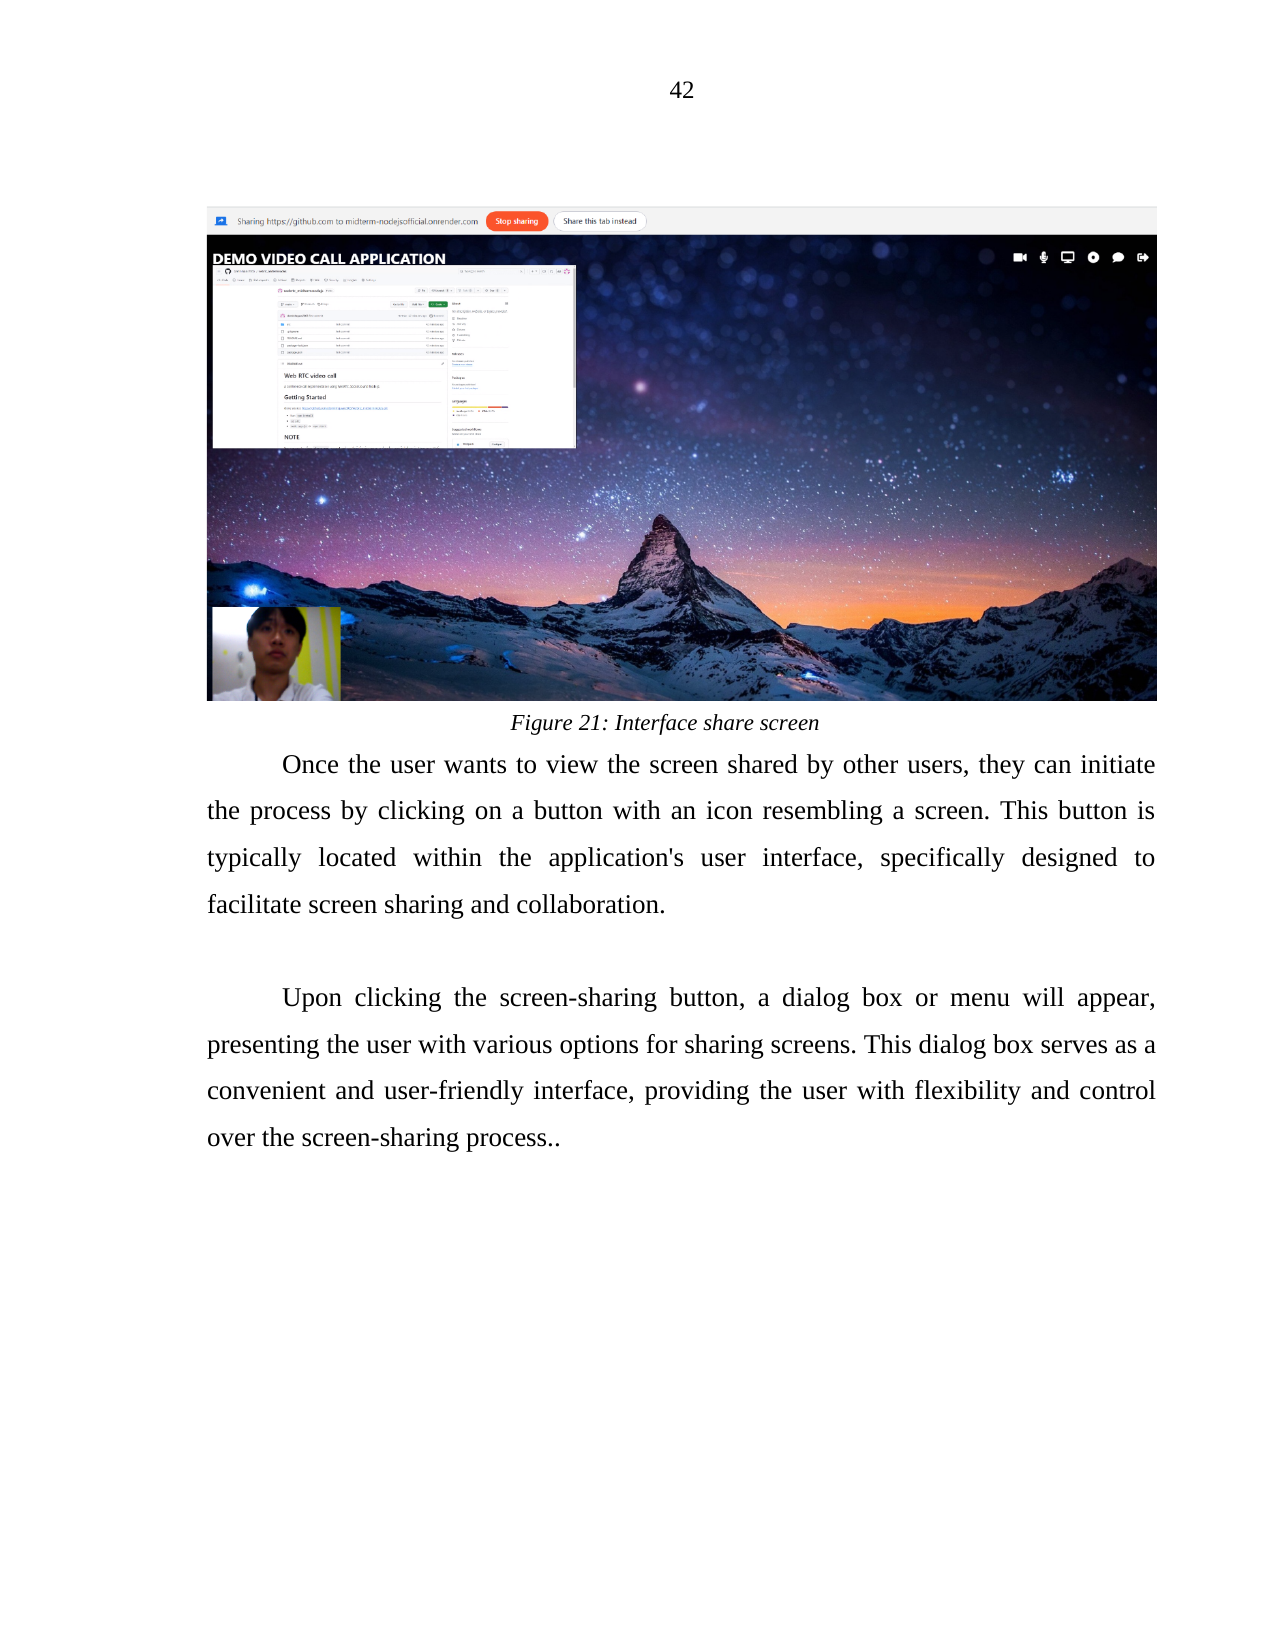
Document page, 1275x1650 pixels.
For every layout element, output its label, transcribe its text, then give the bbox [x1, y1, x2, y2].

text Once the user wants to view the screen shared by other users, they can initiate the process by clicking on a button with an icon resembling a screen. This button is typically located within the application's user interface, specifically designed to facilitate screen sharing and collaboration. [207, 701, 1157, 919]
picture [206, 206, 1157, 701]
text Upon clicking the screen-sharing button, a dialog box or menu will appear, presenting the user with various options for sharing screens. This dialog box serves as a convenient and user-friendly interface, providing the user with flexibility and control over the screen-sharing process.. [207, 981, 1157, 1152]
